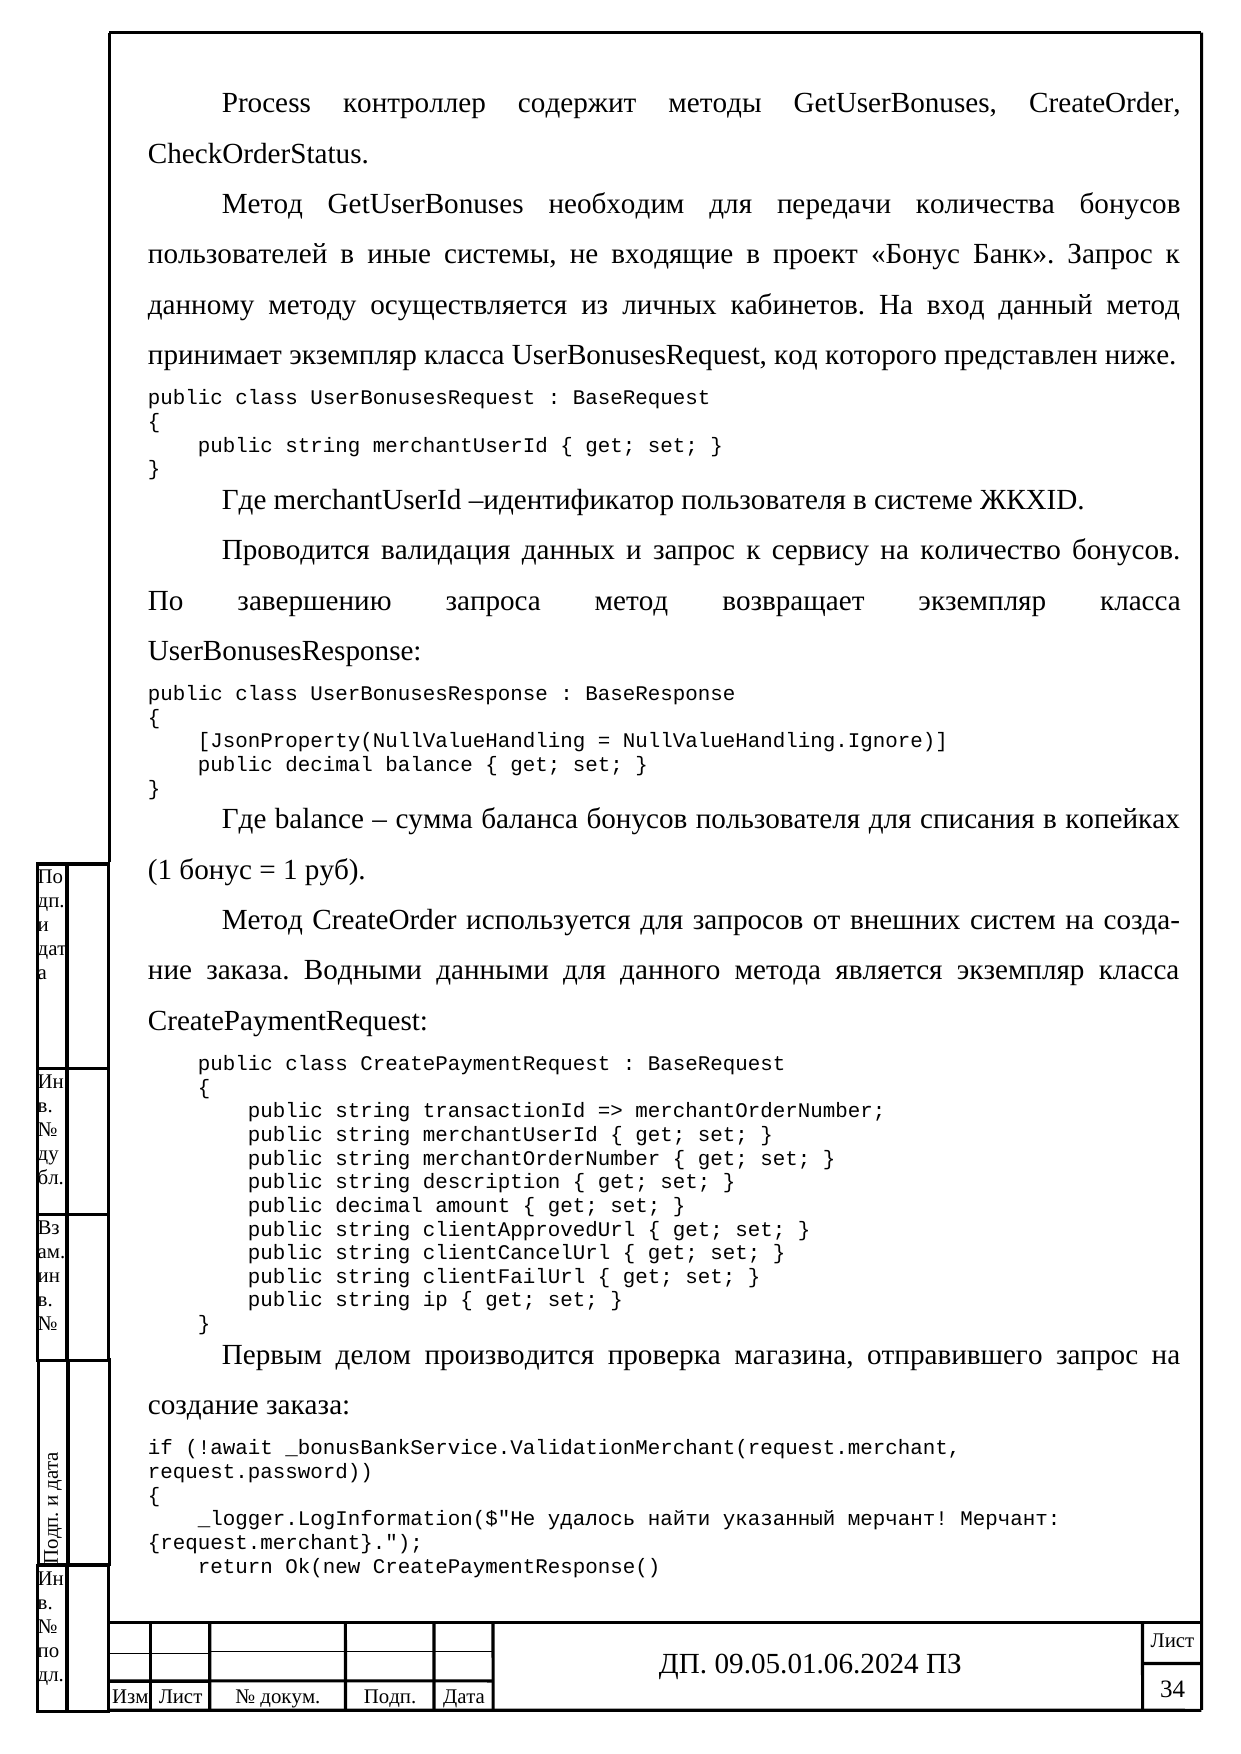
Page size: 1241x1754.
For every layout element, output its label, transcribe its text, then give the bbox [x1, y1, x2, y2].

text public class CreatePaymentRequest : BaseRequest [148, 1053, 1181, 1077]
text { [148, 707, 1181, 731]
text public string ip { get; set; } [148, 1289, 1181, 1313]
text } [148, 778, 1181, 801]
text { [148, 1485, 1181, 1508]
text return Ok(new CreatePaymentResponse() [148, 1556, 1181, 1579]
text public string merchantUserId { get; set; } [148, 435, 1181, 458]
text if (!await _bonusBankService.ValidationMerchant(request.merchant, request.password)) [148, 1437, 1181, 1485]
text public class UserBonusesRequest : BaseRequest [148, 387, 1181, 411]
text public string clientApprovedUrl { get; set; } [148, 1218, 1181, 1242]
text public string clientFailUrl { get; set; } [148, 1266, 1181, 1289]
text Process контроллер содержит методы GetUserBonuses, CreateOrder, CheckOrderStatus. [148, 86, 1181, 169]
text public string merchantUserId { get; set; } [148, 1124, 1181, 1148]
text public string transactionId => merchantOrderNumber; [148, 1100, 1181, 1124]
text } [148, 1313, 1181, 1337]
text public string description { get; set; } [148, 1171, 1181, 1195]
text Где balance – сумма баланса бонусов пользователя для списания в копейках (1 бонус = 1 руб). [148, 801, 1181, 885]
text Проводится валидация данных и запрос к сервису на количество бонусов. По завершению запроса метод возвращает экземпляр класса UserBonusesResponse: [148, 532, 1181, 666]
text Первым делом производится проверка магазина, отправившего запрос на создание заказа: [148, 1337, 1181, 1421]
text public decimal amount { get; set; } [148, 1195, 1181, 1218]
text public string merchantOrderNumber { get; set; } [148, 1148, 1181, 1171]
text public decimal balance { get; set; } [148, 754, 1181, 778]
text [JsonProperty(NullValueHandling = NullValueHandling.Ignore)] [148, 731, 1181, 754]
text { [148, 411, 1181, 435]
text } [148, 458, 1181, 482]
text public class UserBonusesResponse : BaseResponse [148, 683, 1181, 707]
text _logger.LogInformation($"Не удалось найти указанный мерчант! Мерчант: {request.merchant}."); [148, 1508, 1181, 1556]
text Метод GetUserBonuses необходим для передачи количества бонусов пользователей в иные системы, не входящие в проект «Бонус Банк». Запрос к данному методу осуществляется из личных кабинетов. На вход данный метод принимает экземпляр класса UserBonusesRequest, код которого представлен ниже. [148, 186, 1181, 371]
text Где merchantUserId –идентификатор пользователя в системе ЖКХID. [148, 482, 1181, 516]
text public string clientCancelUrl { get; set; } [148, 1242, 1181, 1266]
text { [148, 1077, 1181, 1100]
text Метод CreateOrder используется для запросов от внешних систем на созда-ние заказа. Водными данными для данного метода является экземпляр класса CreatePaymentRequest: [148, 902, 1181, 1036]
